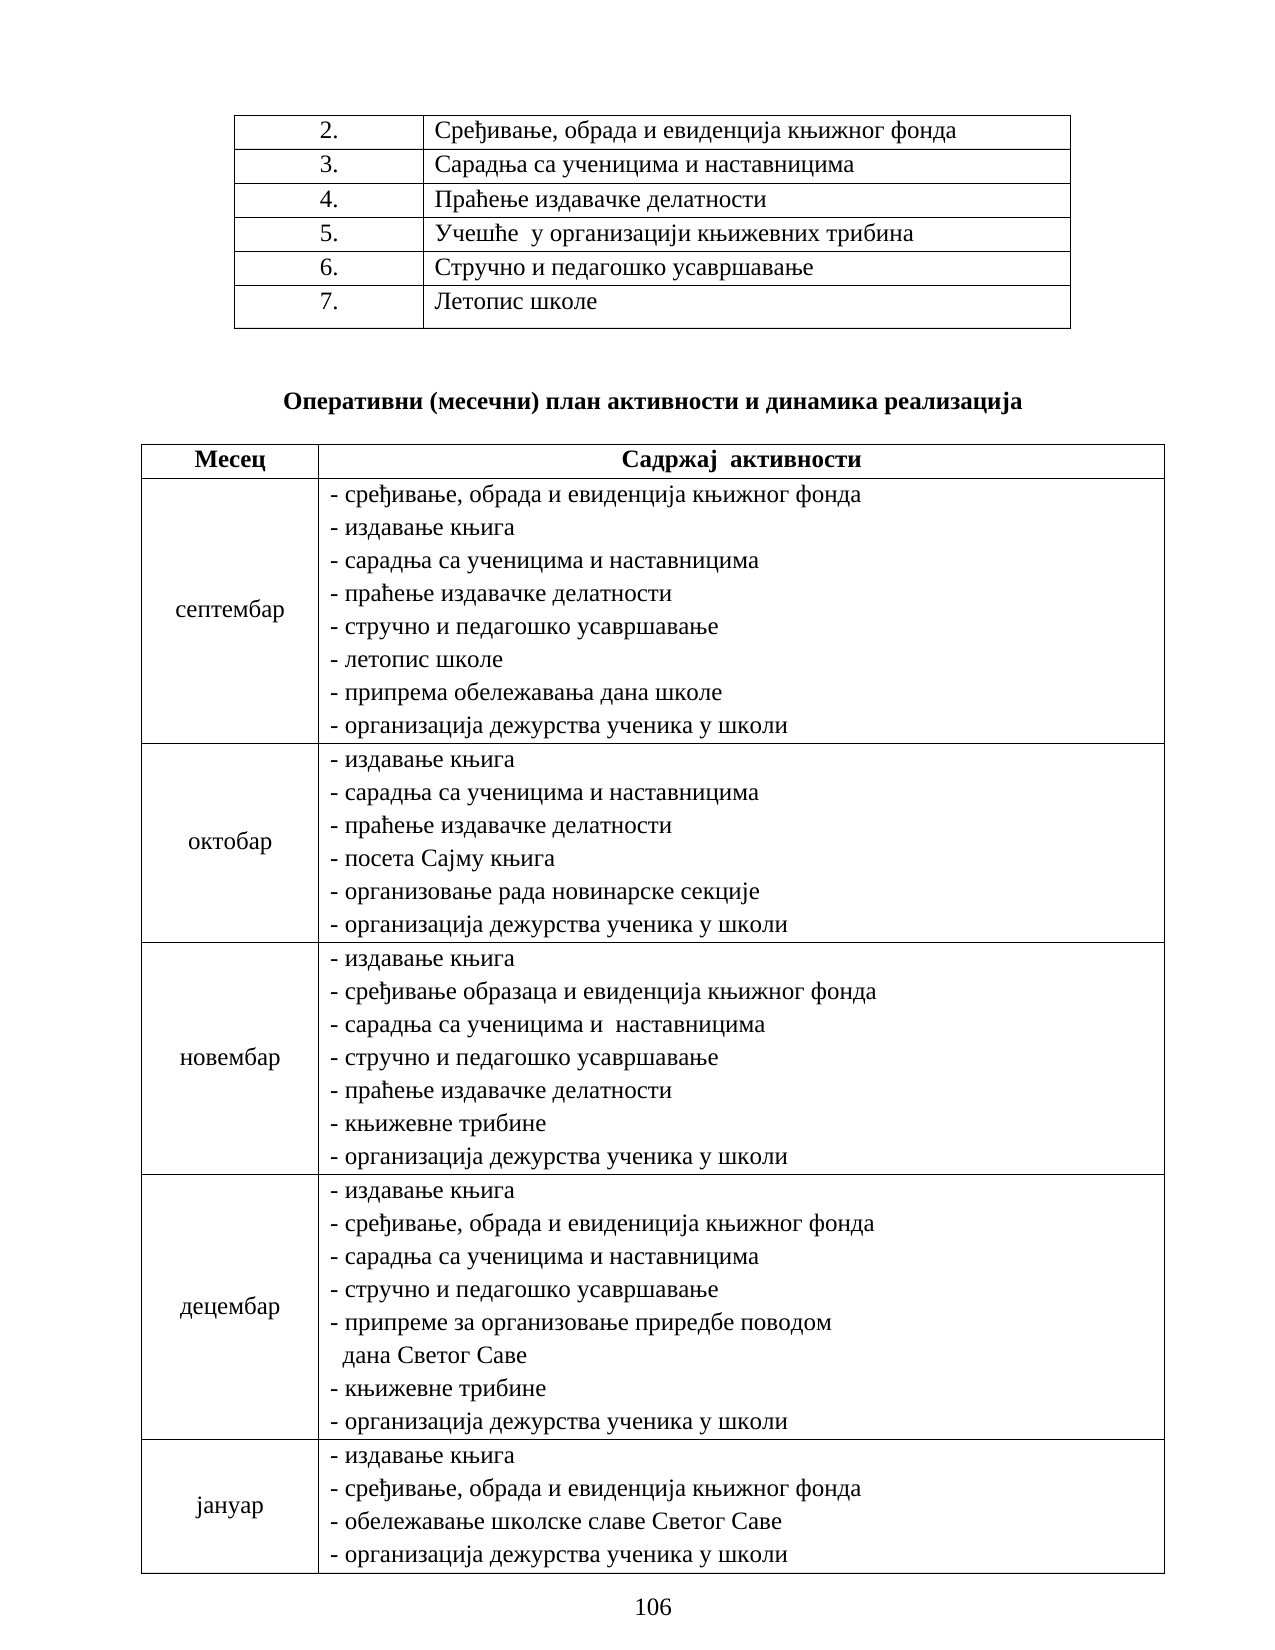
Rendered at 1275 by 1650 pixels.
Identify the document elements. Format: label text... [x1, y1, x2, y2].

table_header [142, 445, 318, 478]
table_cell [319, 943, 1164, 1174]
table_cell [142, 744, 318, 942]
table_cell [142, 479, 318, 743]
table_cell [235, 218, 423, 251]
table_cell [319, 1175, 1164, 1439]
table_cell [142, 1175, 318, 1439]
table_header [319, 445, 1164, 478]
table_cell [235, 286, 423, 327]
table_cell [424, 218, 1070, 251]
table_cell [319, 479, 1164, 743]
text Оперативни (месечни) план активности и динамика реализација [148, 386, 1158, 415]
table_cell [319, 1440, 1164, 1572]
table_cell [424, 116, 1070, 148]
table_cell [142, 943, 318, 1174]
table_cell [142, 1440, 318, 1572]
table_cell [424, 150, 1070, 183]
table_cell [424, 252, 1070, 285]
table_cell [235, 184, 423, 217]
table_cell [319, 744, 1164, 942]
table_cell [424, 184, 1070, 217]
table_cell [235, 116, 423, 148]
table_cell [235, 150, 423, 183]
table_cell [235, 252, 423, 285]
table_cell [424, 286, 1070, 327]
